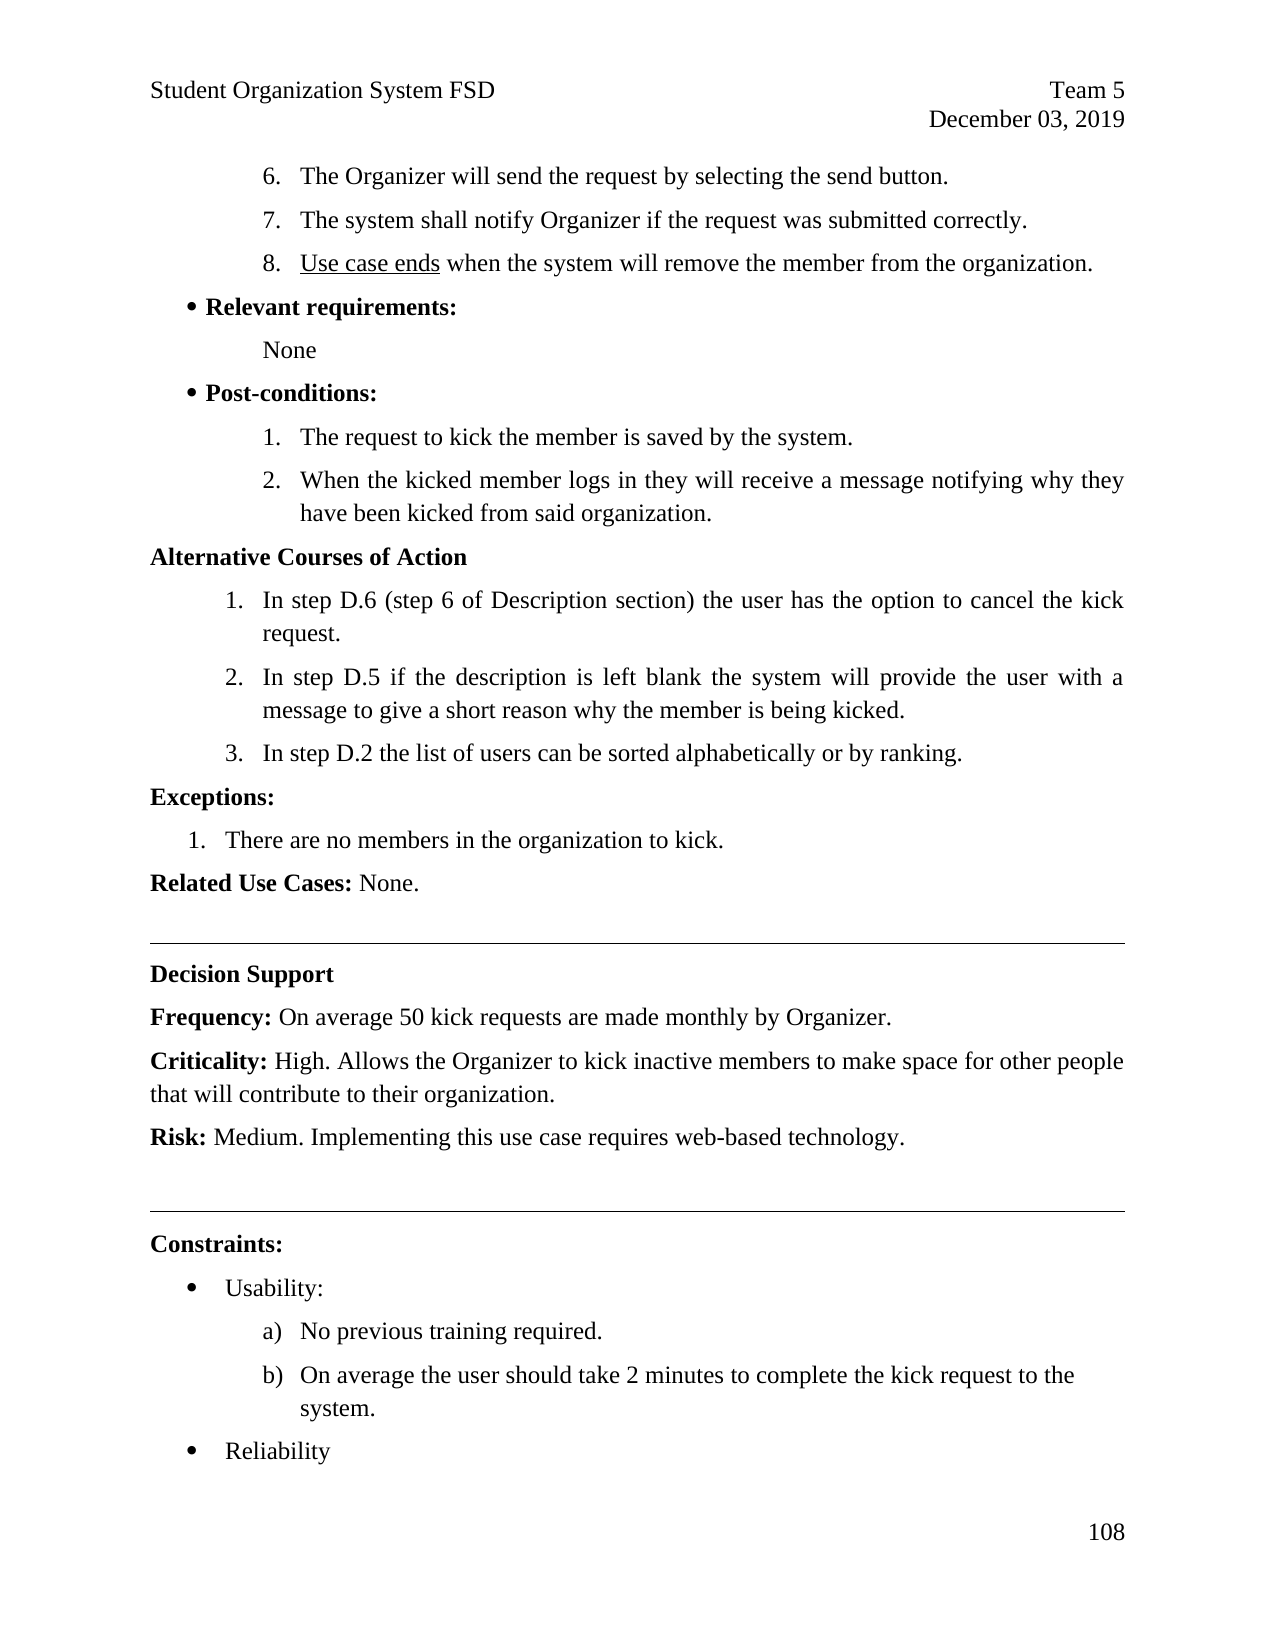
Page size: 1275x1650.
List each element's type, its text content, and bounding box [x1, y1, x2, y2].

text Alternative Courses of Action [150, 542, 1125, 571]
text Risk: Medium. Implementing this use case requires web-based technology. [150, 1122, 1125, 1151]
list On average the user should take 2 minutes to complete the kick request to the system. [262, 1360, 1125, 1421]
text Exceptions: [150, 782, 1125, 810]
list In step D.5 if the description is left blank the system will provide the user with a message to give a short reason why the member is being kicked. [225, 662, 1125, 723]
list In step D.2 the list of users can be sorted alphabetically or by ranking. [225, 738, 1125, 767]
list The system shall notify Organizer if the request was submitted correctly. [262, 205, 1125, 233]
list Relevant requirements: [187, 292, 1125, 320]
list There are no members in the organization to kick. [187, 825, 1125, 854]
list Usability: [187, 1273, 1125, 1302]
text Frequency: On average 50 kick requests are made monthly by Organizer. [150, 1002, 1125, 1031]
list No previous training required. [262, 1316, 1125, 1345]
text Related Use Cases: None. [150, 868, 1125, 897]
list The Organizer will send the request by selecting the send button. [262, 161, 1125, 190]
text Decision Support [150, 959, 1125, 988]
text Criticality: High. Allows the Organizer to kick inactive members to make space for other people that will contribute to their organization. [150, 1046, 1125, 1108]
text Constraints: [150, 1229, 1125, 1258]
list Reliability [187, 1436, 1125, 1465]
text None [225, 335, 1125, 364]
list The request to kick the member is saved by the system. [262, 422, 1125, 451]
list When the kicked member logs in they will receive a message notifying why they have been kicked from said organization. [262, 465, 1125, 527]
list Post-conditions: [187, 378, 1125, 407]
list In step D.6 (step 6 of Description section) the user has the option to cancel the kick request. [225, 585, 1125, 647]
list Use case ends when the system will remove the member from the organization. [262, 248, 1125, 277]
